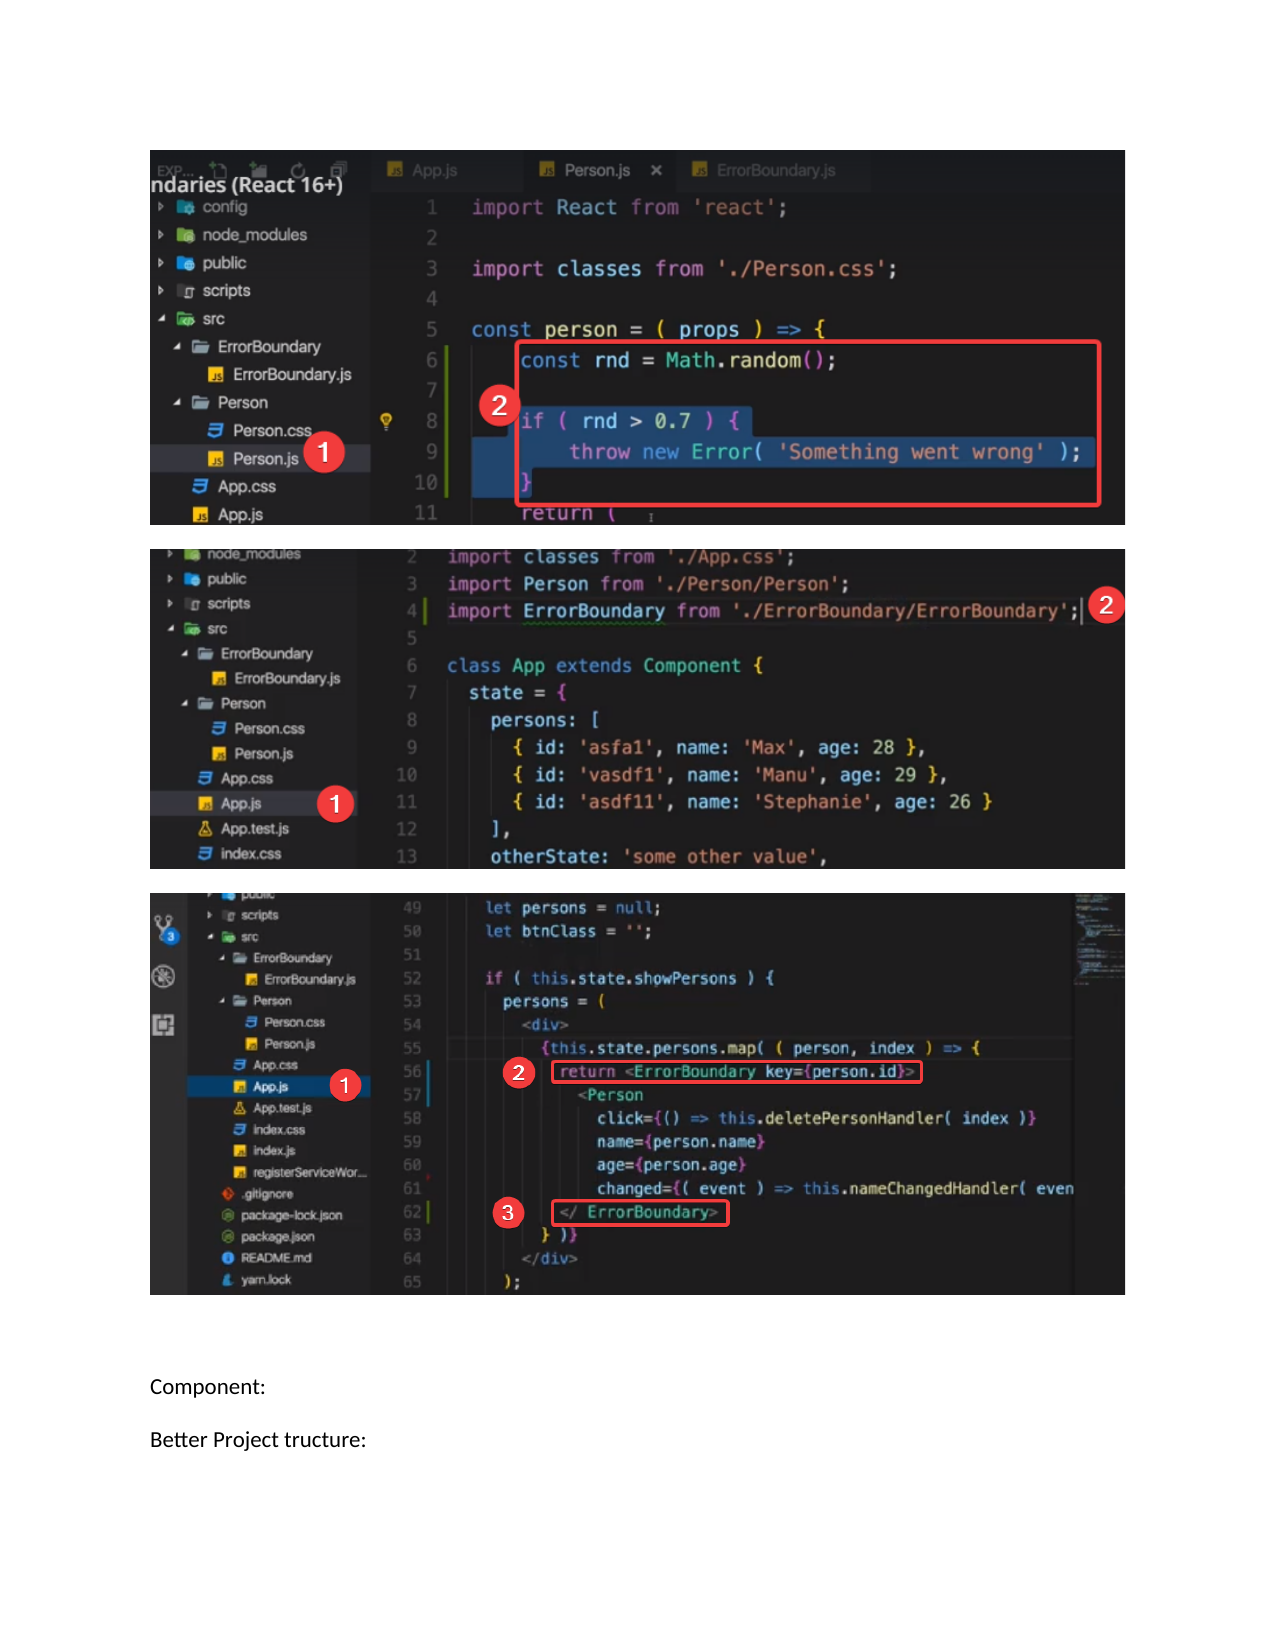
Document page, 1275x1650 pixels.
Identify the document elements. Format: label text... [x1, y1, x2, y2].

text Component: [150, 1372, 1125, 1400]
picture [150, 893, 1125, 1295]
picture [150, 549, 1125, 869]
picture [150, 150, 1125, 525]
text Better Project tructure: [150, 1425, 1125, 1453]
